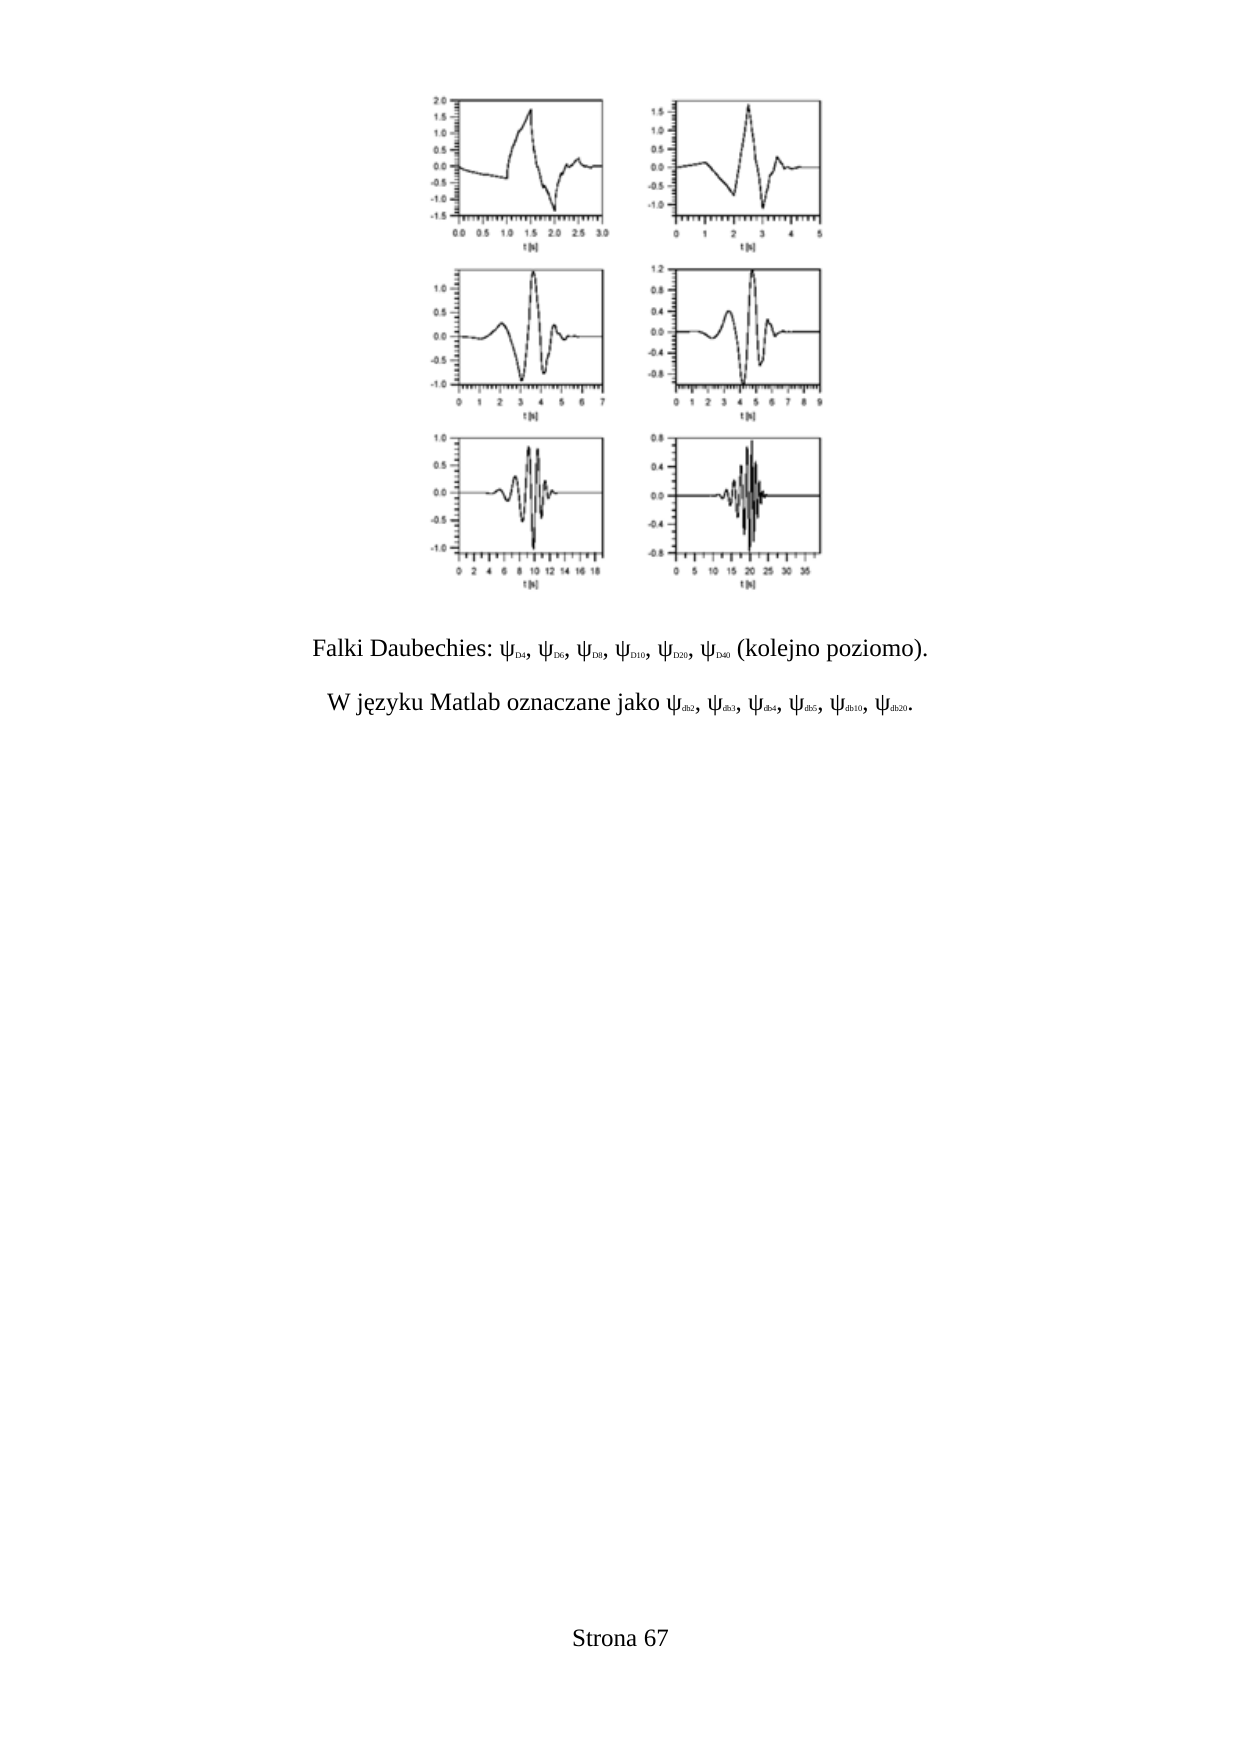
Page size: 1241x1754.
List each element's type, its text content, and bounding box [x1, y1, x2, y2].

text W języku Matlab oznaczane jako ψdb2, ψdb3, ψdb4, ψdb5, ψdb10, ψdb20. [75, 687, 1165, 716]
text Falki Daubechies: ψD4, ψD6, ψD8, ψD10, ψD20, ψD40 (kolejno poziomo). [75, 633, 1165, 662]
picture [400, 75, 846, 604]
